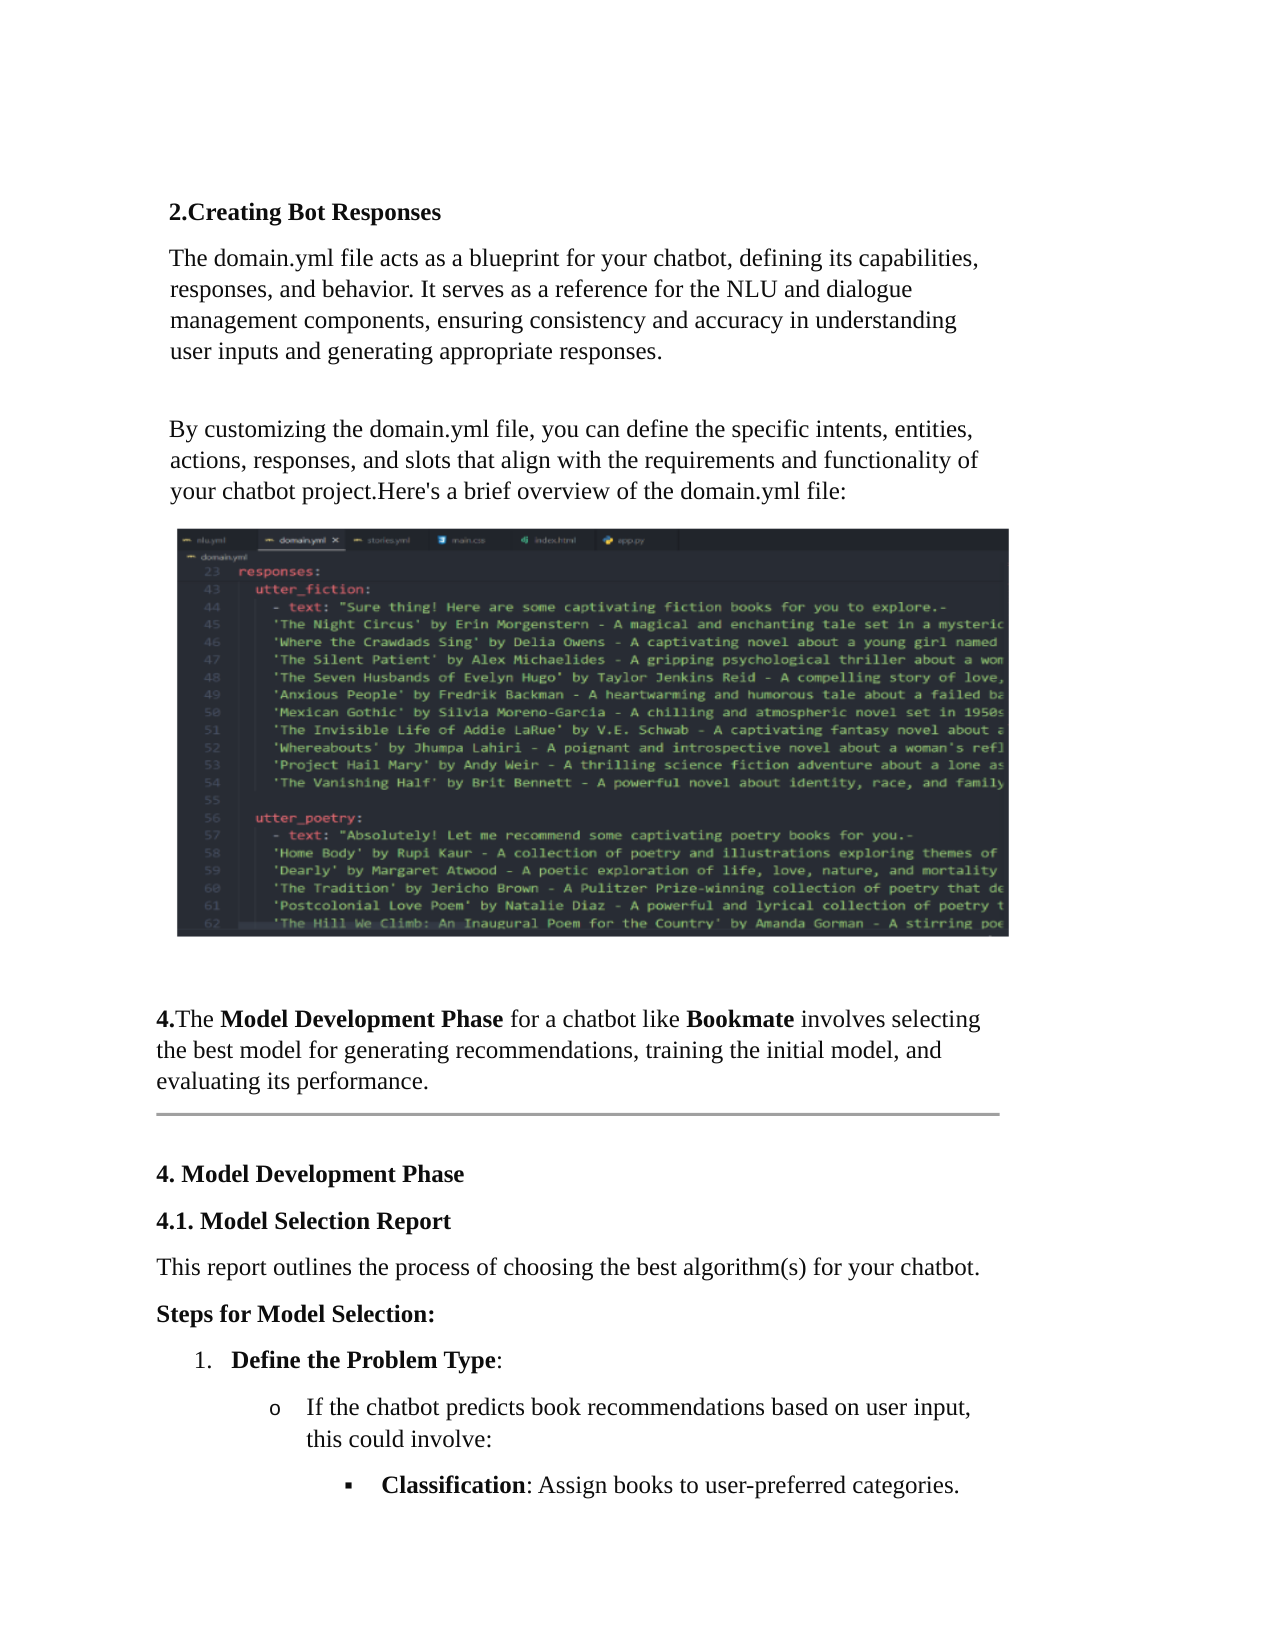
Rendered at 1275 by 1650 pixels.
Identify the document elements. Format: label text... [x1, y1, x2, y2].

text By customizing the domain.yml file, you can define the specific intents, entities, actions, responses, and slots that align with the requirements and functionality of your chatbot project.Here's a brief overview of the domain.yml file: [169, 414, 1000, 505]
text 4.The Model Development Phase for a chatbot like Bookmate involves selecting the best model for generating recommendations, training the initial model, and evaluating its performance. [156, 1004, 1000, 1095]
text This report outlines the process of choosing the best algorithm(s) for your chatbot. [156, 1252, 1000, 1281]
list Classification: Assign books to user-preferred categories. [344, 1471, 1000, 1499]
text The domain.yml file acts as a blueprint for your chatbot, defining its capabilities, responses, and behavior. It serves as a reference for the NLU and dialogue management components, ensuring consistency and accuracy in understanding user inputs and generating appropriate responses. [169, 243, 1000, 396]
text Steps for Model Selection: [156, 1299, 1000, 1328]
picture [168, 522, 1013, 940]
text 4. Model Development Phase [156, 1159, 1000, 1188]
list Define the Problem Type: [194, 1346, 1000, 1374]
list If the chatbot predicts book recommendations based on user input, this could involve: [269, 1392, 1000, 1453]
text 4.1. Model Selection Report [156, 1206, 1000, 1235]
text 2.Creating Bot Responses [169, 197, 1000, 225]
